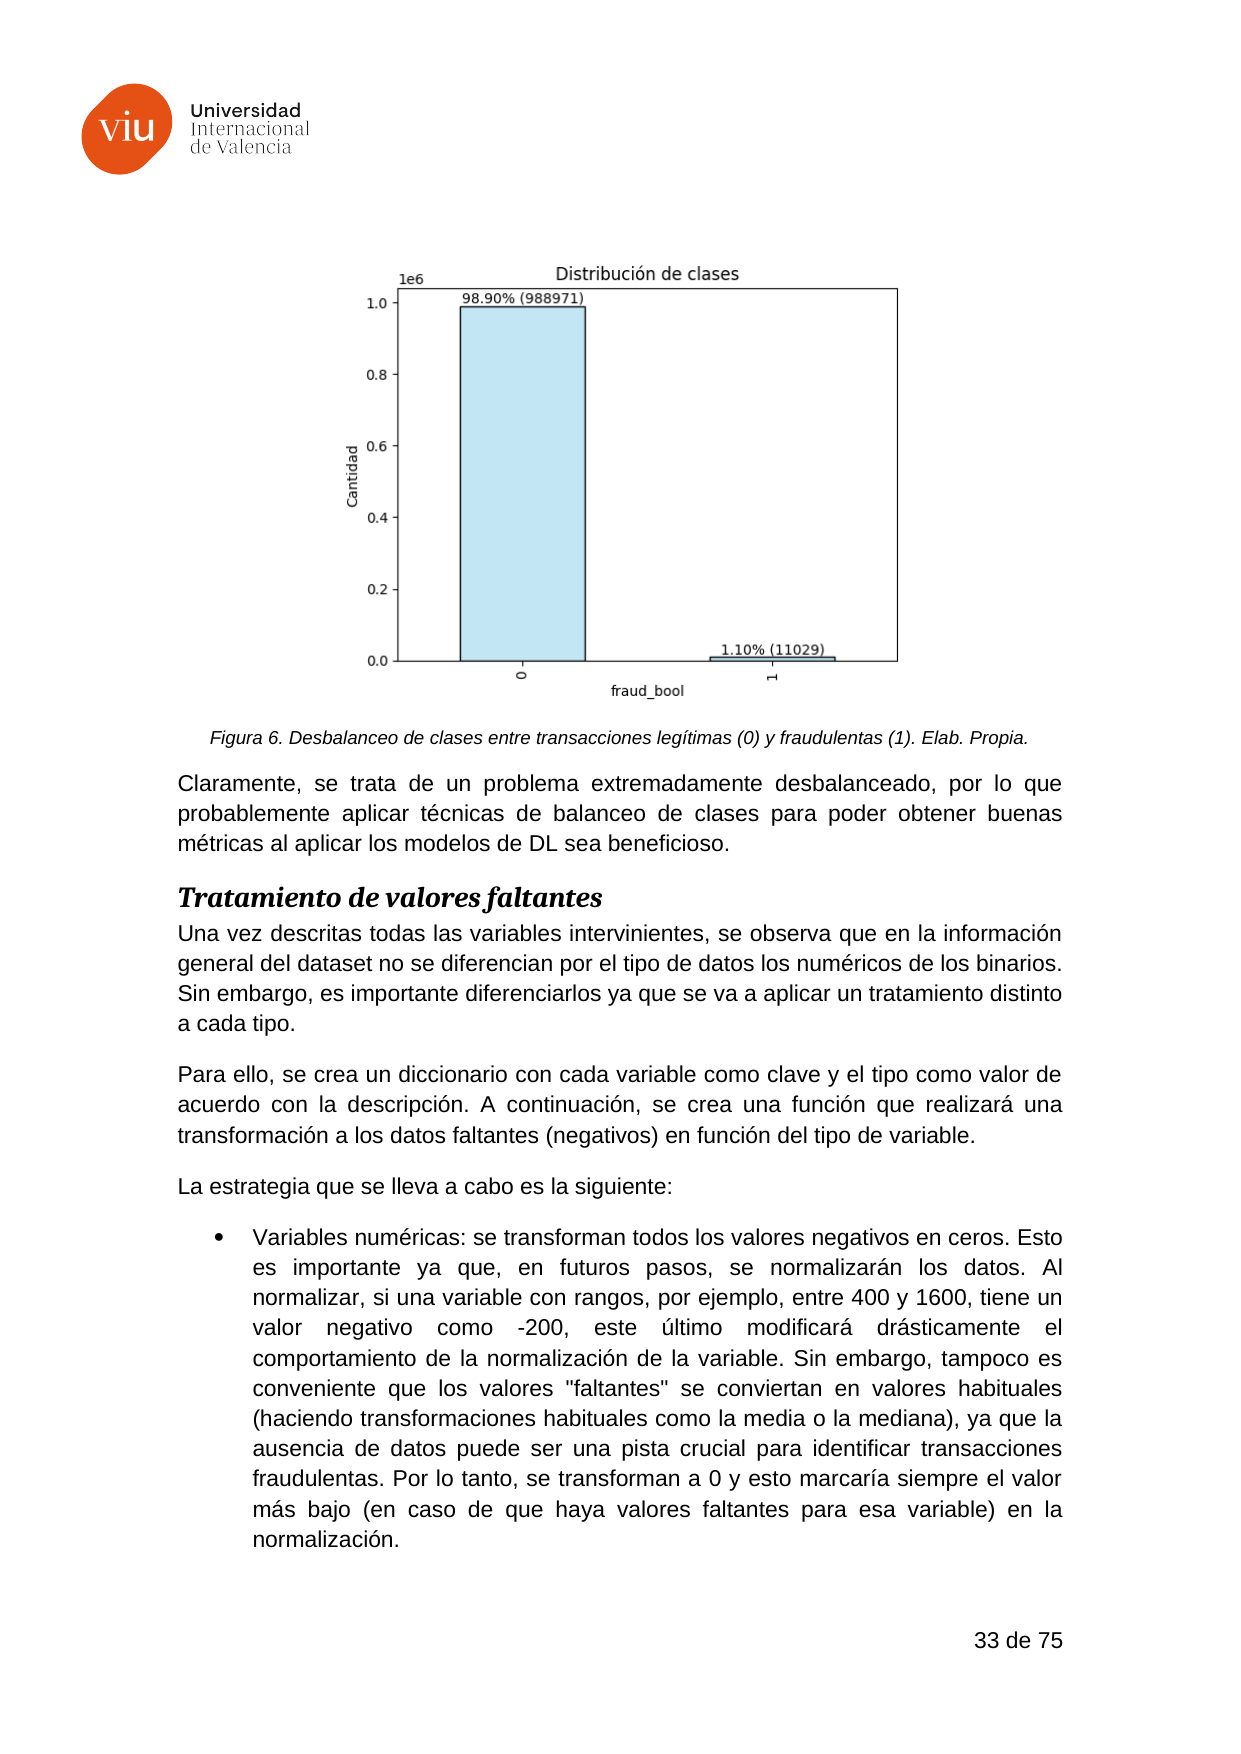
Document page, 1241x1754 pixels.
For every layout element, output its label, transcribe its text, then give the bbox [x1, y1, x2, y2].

picture [338, 259, 902, 703]
picture [60, 62, 330, 197]
list Variables numéricas: se transforman todos los valores negativos en ceros. Esto es importante ya que, en futuros pasos, se normalizarán los datos. Al normalizar, si una variable con rangos, por ejemplo, entre 400 y 1600, tiene un valor negativo como -200, este último modificará drásticamente el comportamiento de la normalización de la variable. Sin embargo, tampoco es conveniente que los valores "faltantes" se conviertan en valores habituales (haciendo transformaciones habituales como la media o la mediana), ya que la ausencia de datos puede ser una pista crucial para identificar transacciones fraudulentas. Por lo tanto, se transforman a 0 y esto marcaría siempre el valor más bajo (en caso de que haya valores faltantes para esa variable) en la normalización. [215, 1224, 1063, 1552]
text La estrategia que se lleva a cabo es la siguiente: [177, 1173, 1063, 1199]
subtitle Tratamiento de valores faltantes [177, 881, 1063, 914]
text Una vez descritas todas las variables intervinientes, se observa que en la información general del dataset no se diferencian por el tipo de datos los numéricos de los binarios. Sin embargo, es importante diferenciarlos ya que se va a aplicar un tratamiento distinto a cada tipo. [177, 919, 1063, 1037]
text Para ello, se crea un diccionario con cada variable como clave y el tipo como valor de acuerdo con la descripción. A continuación, se crea una función que realizará una transformación a los datos faltantes (negativos) en función del tipo de variable. [177, 1061, 1063, 1148]
text Claramente, se trata de un problema extremadamente desbalanceado, por lo que probablemente aplicar técnicas de balanceo de clases para poder obtener buenas métricas al aplicar los modelos de DL sea beneficioso. [177, 769, 1063, 856]
